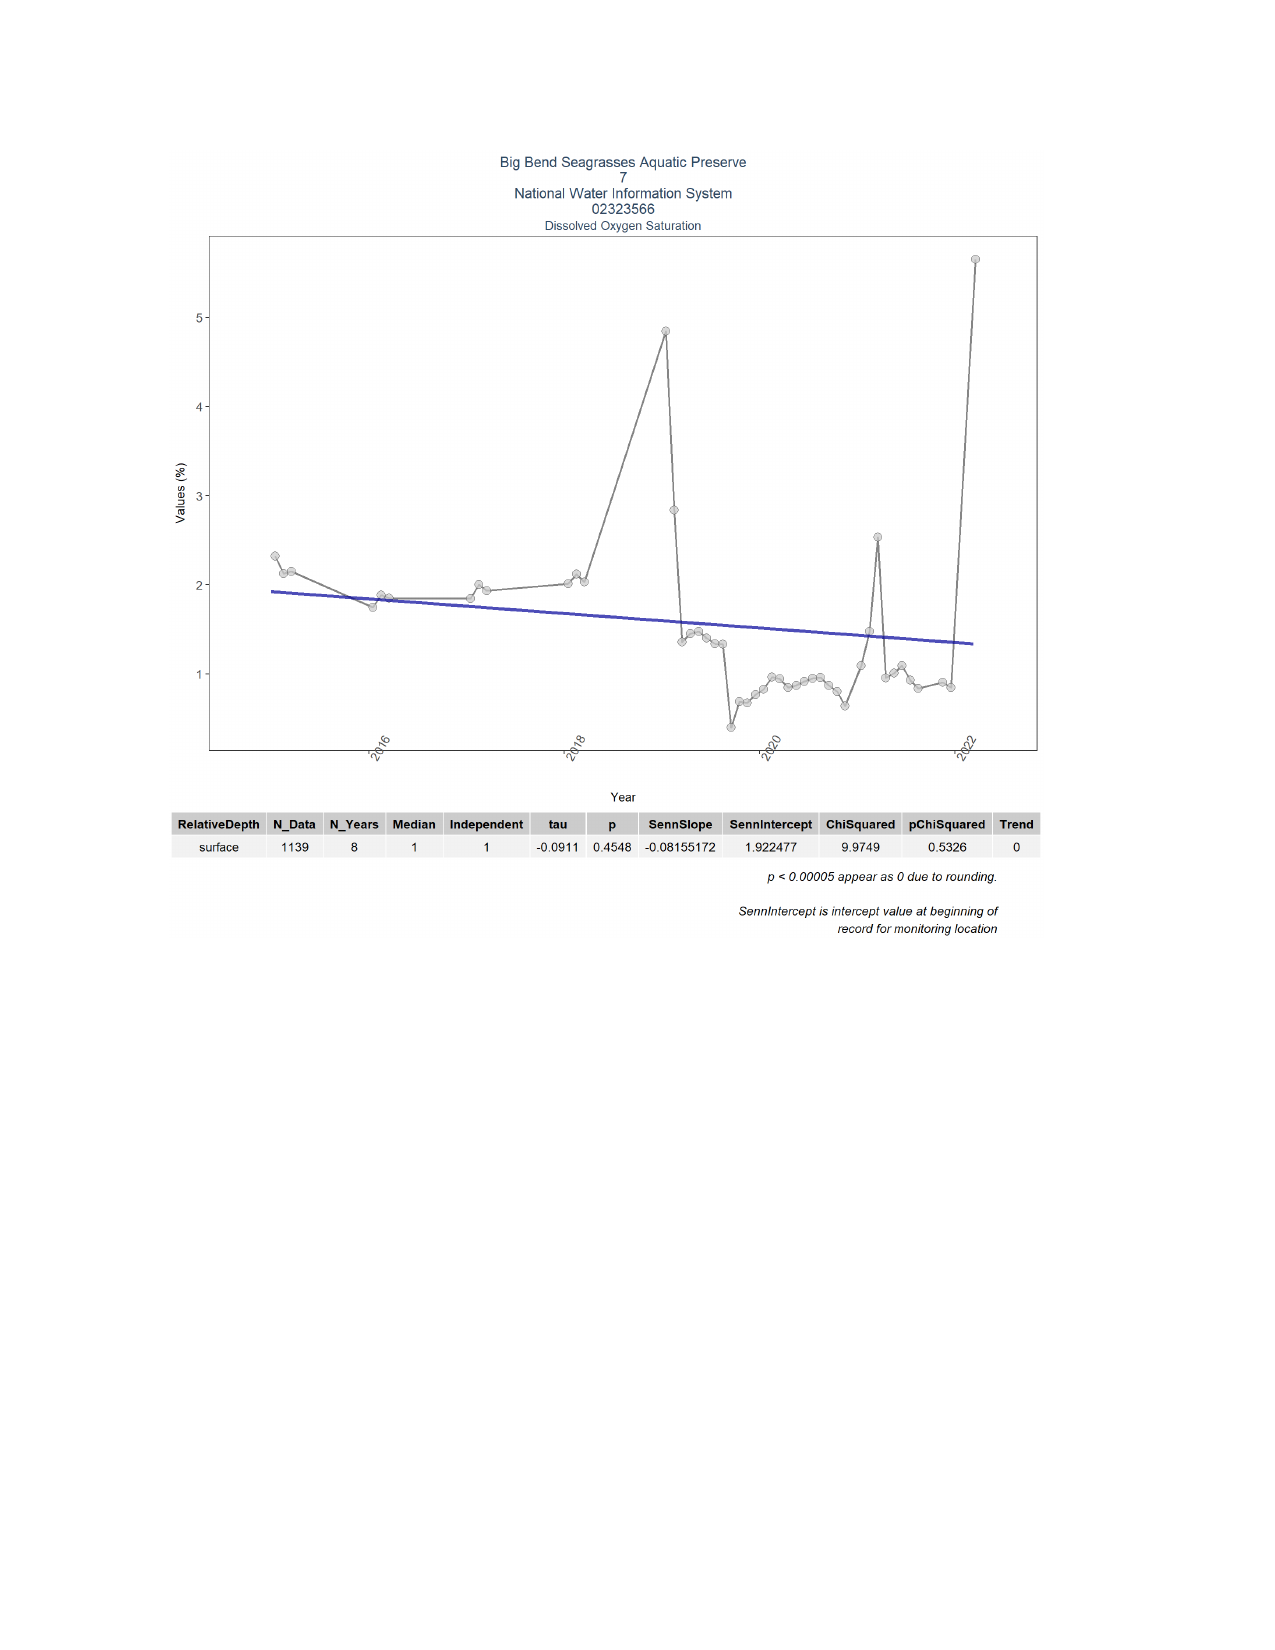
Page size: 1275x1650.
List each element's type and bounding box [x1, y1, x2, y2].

picture [168, 150, 1044, 938]
